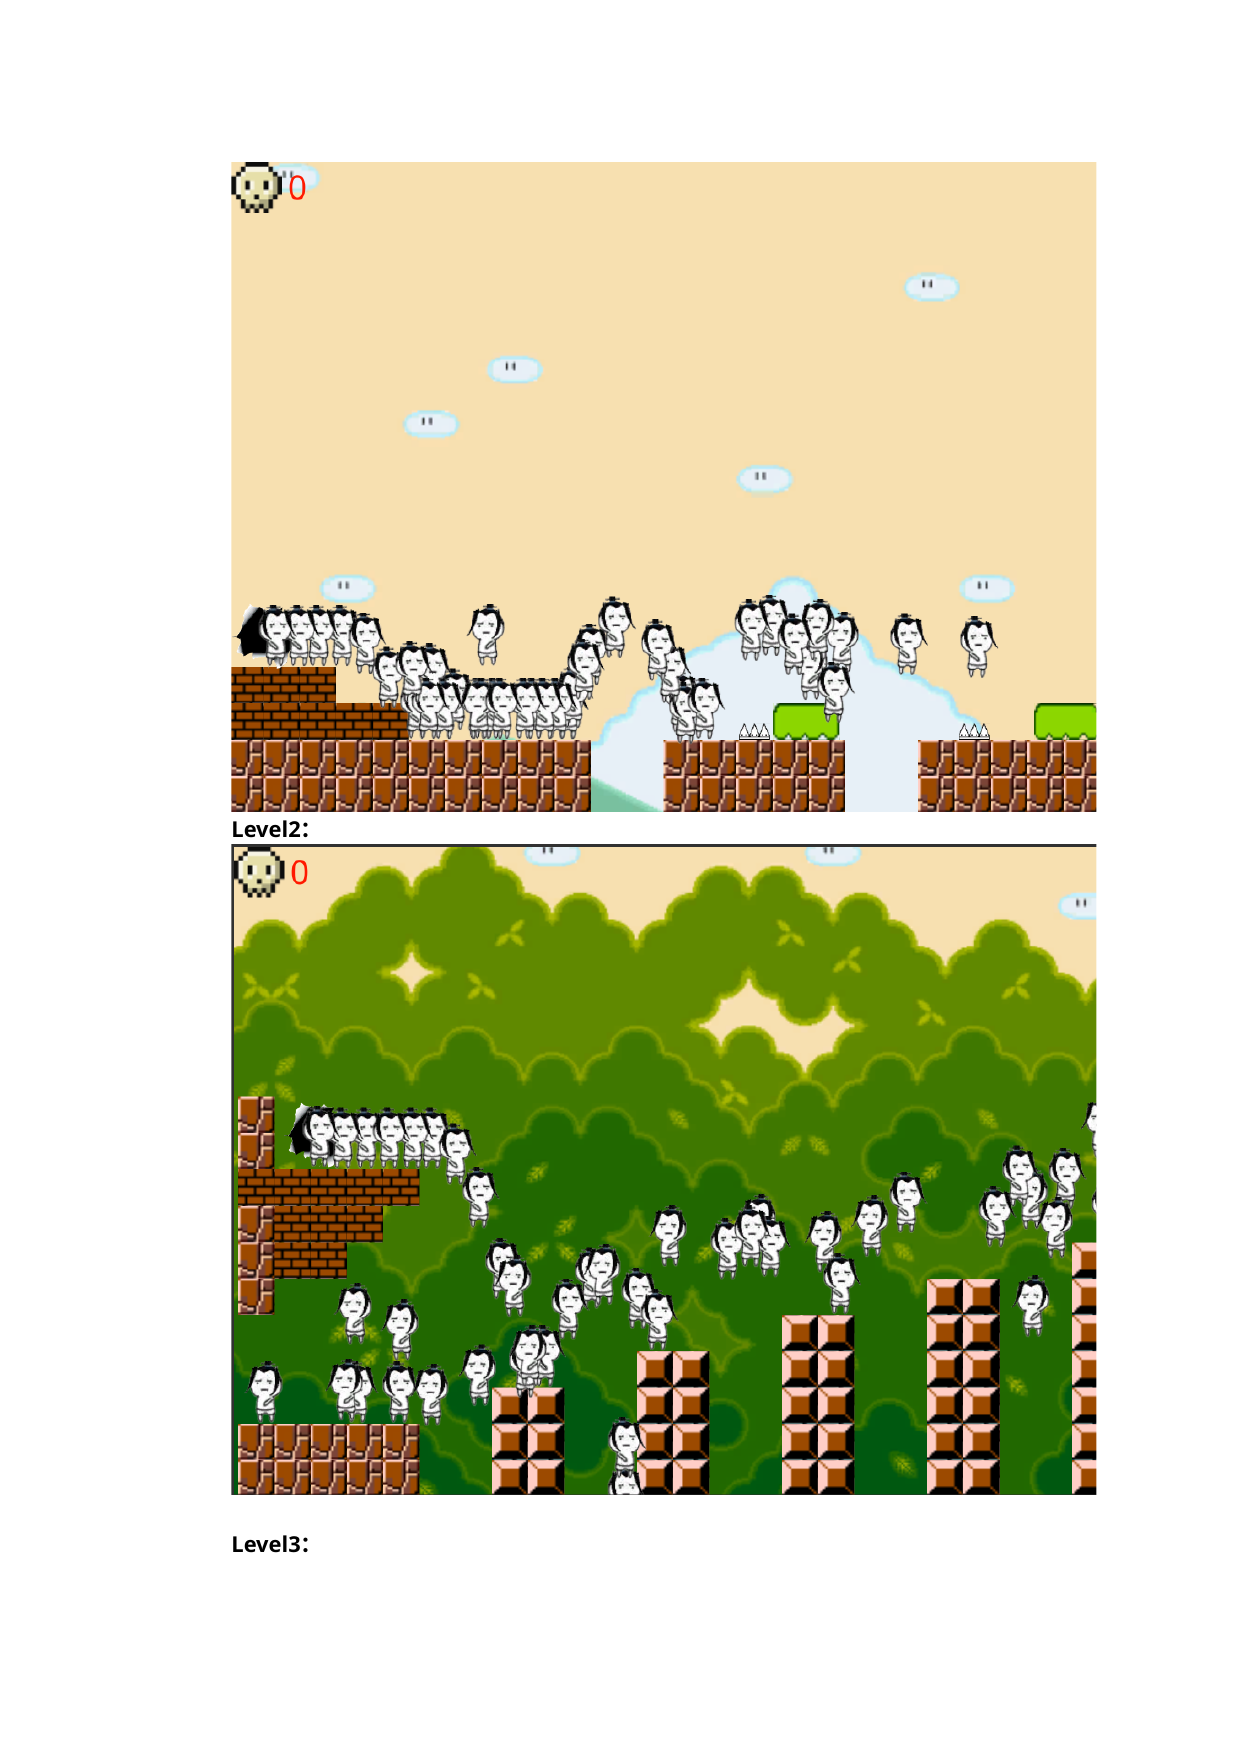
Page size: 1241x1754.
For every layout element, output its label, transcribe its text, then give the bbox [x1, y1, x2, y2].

text Level2： [231, 812, 1053, 844]
picture [231, 844, 1097, 1495]
picture [231, 162, 1097, 812]
text Level3： [187, 1527, 1053, 1559]
